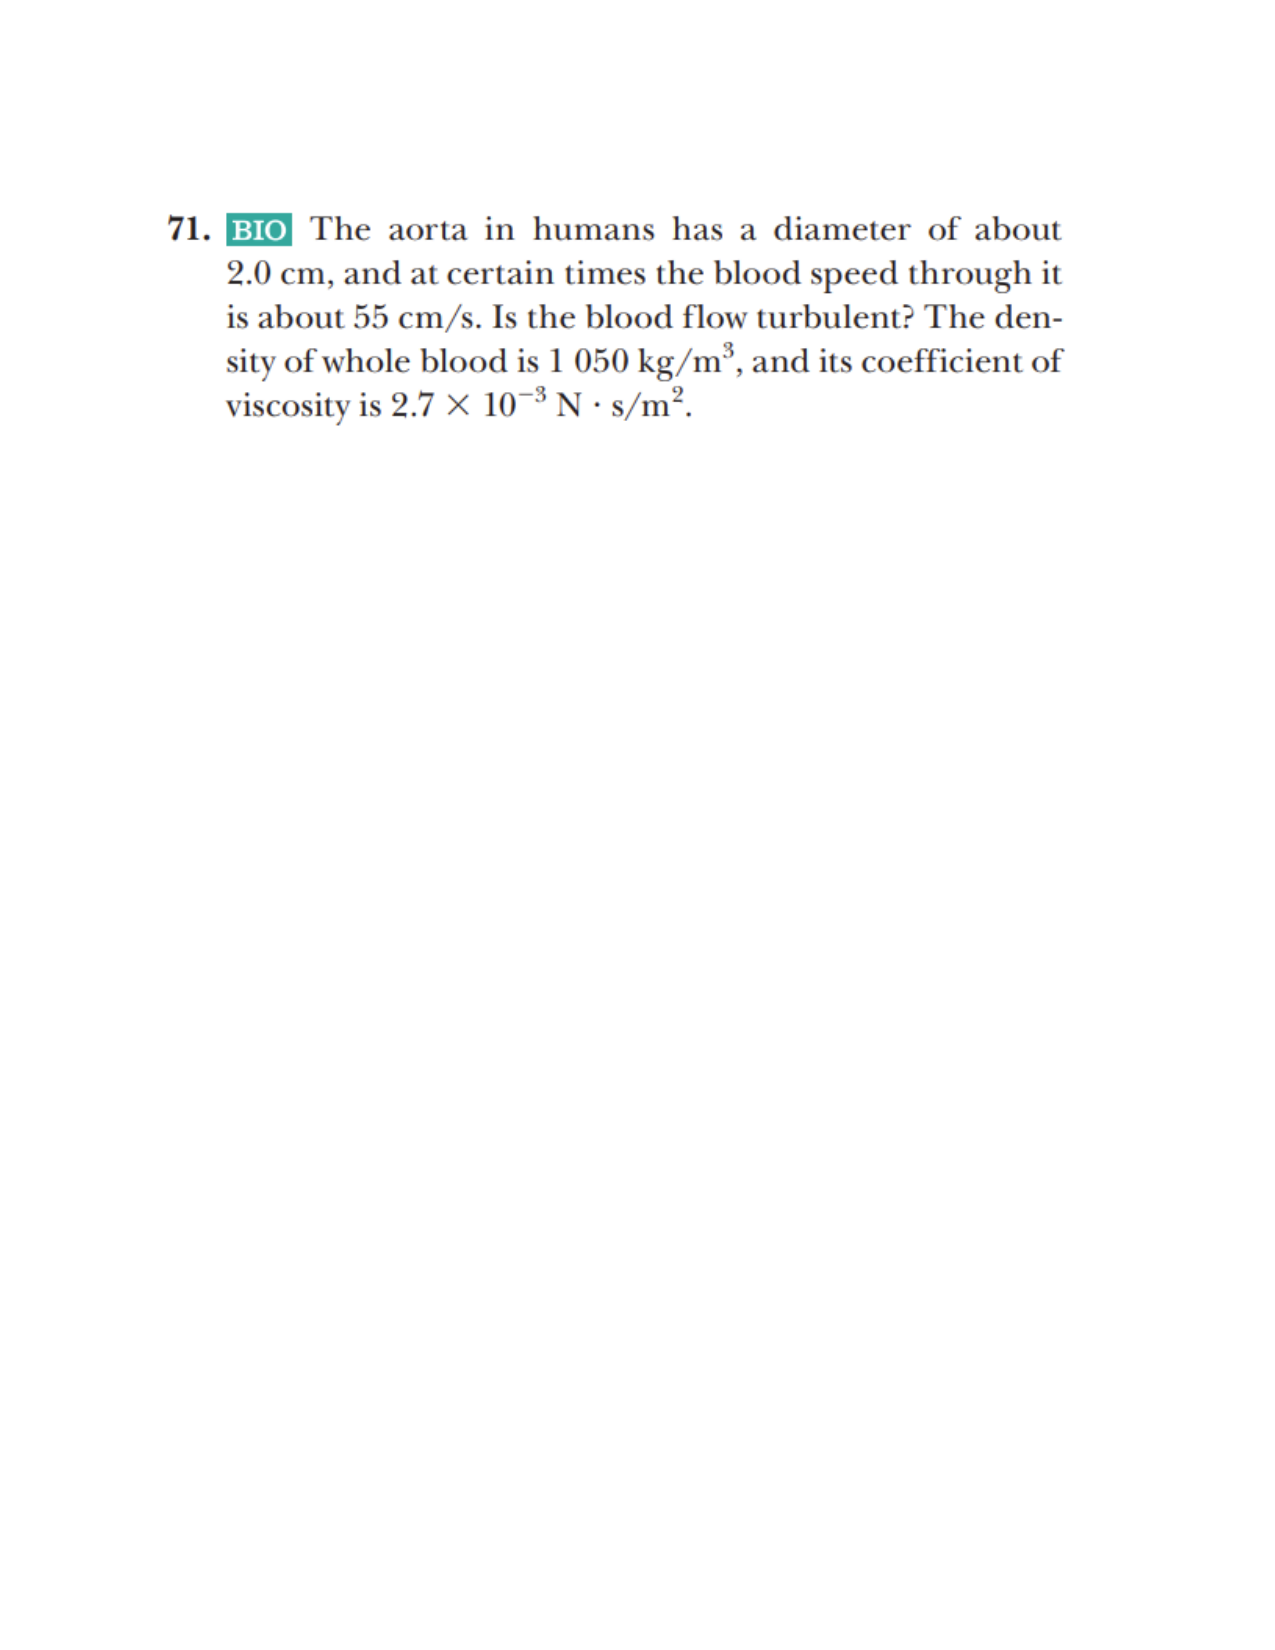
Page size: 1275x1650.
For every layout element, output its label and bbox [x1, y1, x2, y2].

picture [150, 196, 1112, 432]
